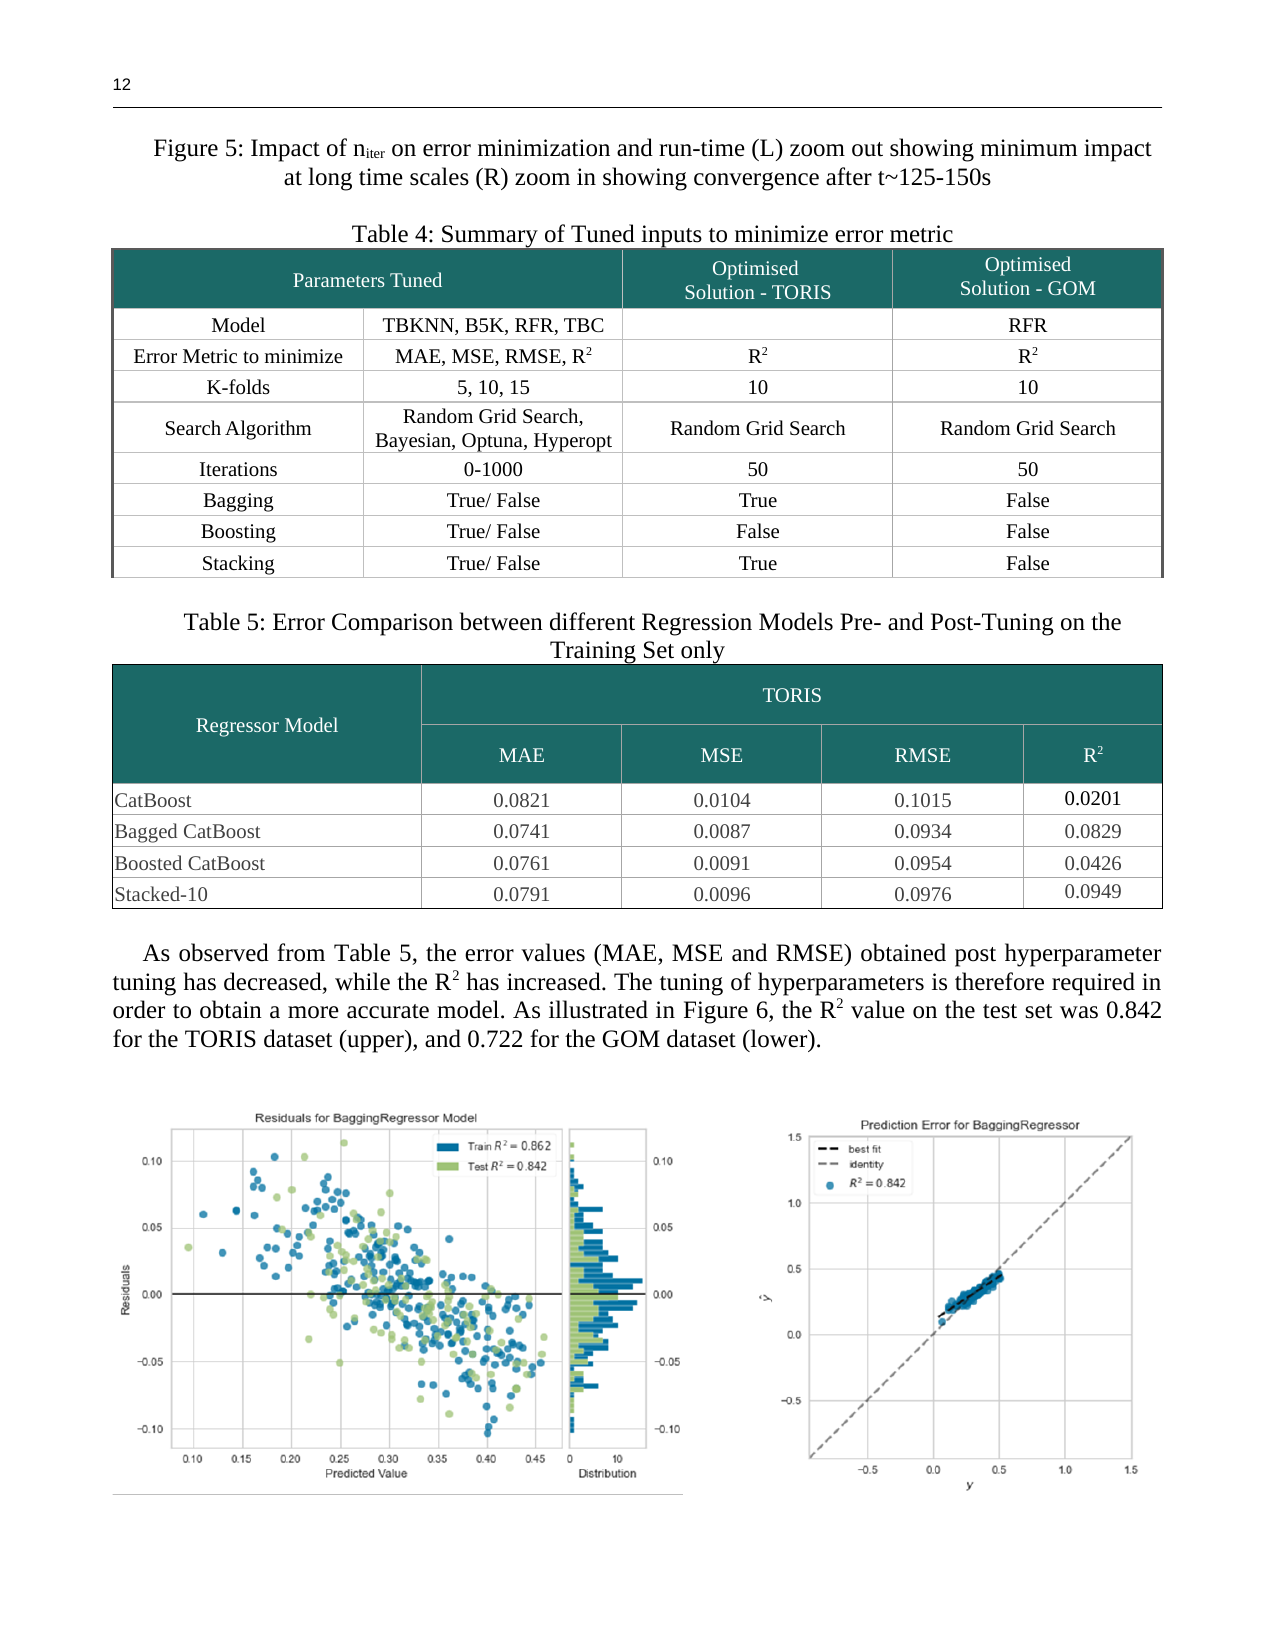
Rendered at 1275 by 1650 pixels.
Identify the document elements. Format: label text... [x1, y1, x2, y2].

table_cell True [623, 484, 892, 514]
table_cell TBKNN, B5K, RFR, TBC [364, 309, 622, 339]
table_cell 50 [893, 453, 1161, 483]
table_cell Bagged CatBoost [113, 815, 421, 846]
table_cell Model [114, 309, 363, 339]
table_cell K-folds [114, 371, 363, 401]
table_cell Stacked-10 [113, 878, 421, 908]
table_cell 0.0949 [1024, 878, 1162, 908]
table_header TORIS [422, 665, 1162, 724]
table_cell 10 [893, 371, 1161, 401]
table_cell 0.0096 [622, 878, 821, 908]
table_cell True/ False [364, 484, 622, 514]
table_cell 5, 10, 15 [364, 371, 622, 401]
table_cell R2 [893, 340, 1161, 370]
table_cell True [623, 547, 892, 577]
table_cell 0.0091 [622, 847, 821, 877]
table_header Regressor Model [113, 665, 421, 783]
table_cell 0.0087 [622, 815, 821, 846]
table_cell True/ False [364, 547, 622, 577]
table_cell Boosting [114, 516, 363, 546]
table_cell 50 [623, 453, 892, 483]
table_cell R2 [1024, 725, 1162, 783]
table_cell 0.0829 [1024, 815, 1162, 846]
picture [112, 1110, 1145, 1500]
text Table 4: Summary of Tuned inputs to minimize error metric [112, 219, 1162, 248]
table_cell 0.0821 [422, 784, 621, 814]
table_cell 0-1000 [364, 453, 622, 483]
table_cell 10 [623, 371, 892, 401]
table_cell CatBoost [113, 784, 421, 814]
table_cell 0.0976 [822, 878, 1023, 908]
text Table 5: Error Comparison between different Regression Models Pre- and Post-Tuning on the Training Set only [112, 607, 1162, 664]
text Figure 5: Impact of niter on error minimization and run-time (L) zoom out showing minimum impact at long time scales (R) zoom in showing convergence after t~125-150s [112, 133, 1162, 191]
table_cell False [893, 516, 1161, 546]
table_cell 0.0426 [1024, 847, 1162, 877]
table_cell Boosted CatBoost [113, 847, 421, 877]
table_cell RFR [893, 309, 1161, 339]
table_cell Random Grid Search, Bayesian, Optuna, Hyperopt [364, 403, 622, 452]
table_cell Random Grid Search [623, 403, 892, 452]
table_cell Stacking [114, 547, 363, 577]
table_cell 0.0791 [422, 878, 621, 908]
table_header Optimised Solution - TORIS [623, 250, 892, 308]
table_cell Search Algorithm [114, 403, 363, 452]
table_cell R2 [623, 340, 892, 370]
table_cell False [893, 547, 1161, 577]
table_cell False [623, 516, 892, 546]
table_cell 0.0934 [822, 815, 1023, 846]
text As observed from Table 5, the error values (MAE, MSE and RMSE) obtained post hyperparameter tuning has decreased, while the R2 has increased. The tuning of hyperparameters is therefore required in order to obtain a more accurate model. As illustrated in Figure 6, the R2 value on the test set was 0.842 for the TORIS dataset (upper), and 0.722 for the GOM dataset (lower). [112, 938, 1162, 1053]
table_header Parameters Tuned [114, 250, 622, 308]
table_cell True/ False [364, 516, 622, 546]
table_cell 0.1015 [822, 784, 1023, 814]
table_cell False [893, 484, 1161, 514]
table_cell MAE [422, 725, 621, 783]
table_cell 0.0104 [622, 784, 821, 814]
table_cell 0.0201 [1024, 784, 1162, 814]
table_cell MAE, MSE, RMSE, R2 [364, 340, 622, 370]
table_cell 0.0954 [822, 847, 1023, 877]
table_cell Error Metric to minimize [114, 340, 363, 370]
table_cell Bagging [114, 484, 363, 514]
table_cell Iterations [114, 453, 363, 483]
table_header Optimised Solution - GOM [893, 250, 1161, 308]
table_cell 0.0741 [422, 815, 621, 846]
table_cell 0.0761 [422, 847, 621, 877]
table_cell Random Grid Search [893, 403, 1161, 452]
table_cell MSE [622, 725, 821, 783]
table_cell RMSE [822, 725, 1023, 783]
table_cell [623, 309, 892, 339]
